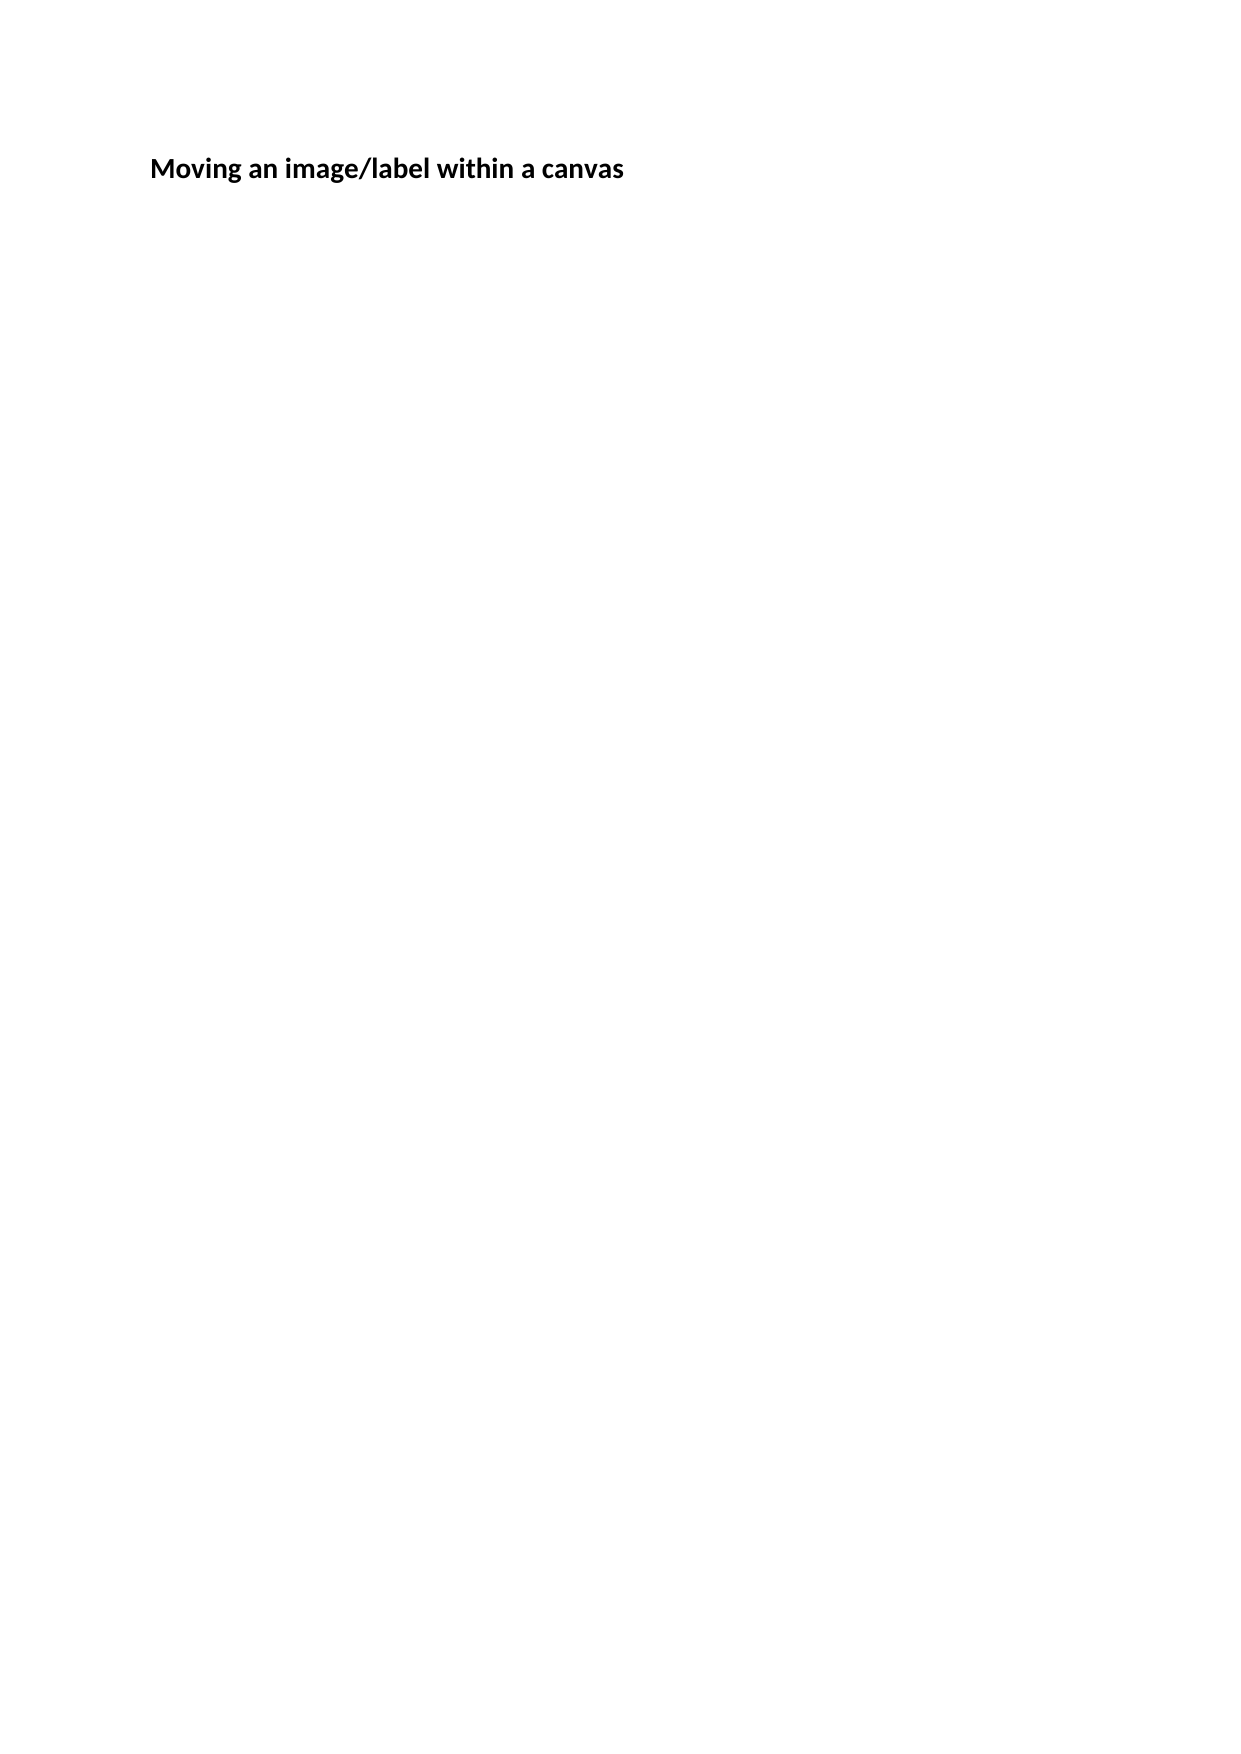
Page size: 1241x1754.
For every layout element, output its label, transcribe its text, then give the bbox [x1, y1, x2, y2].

text Moving an image/label within a canvas [150, 150, 1090, 186]
